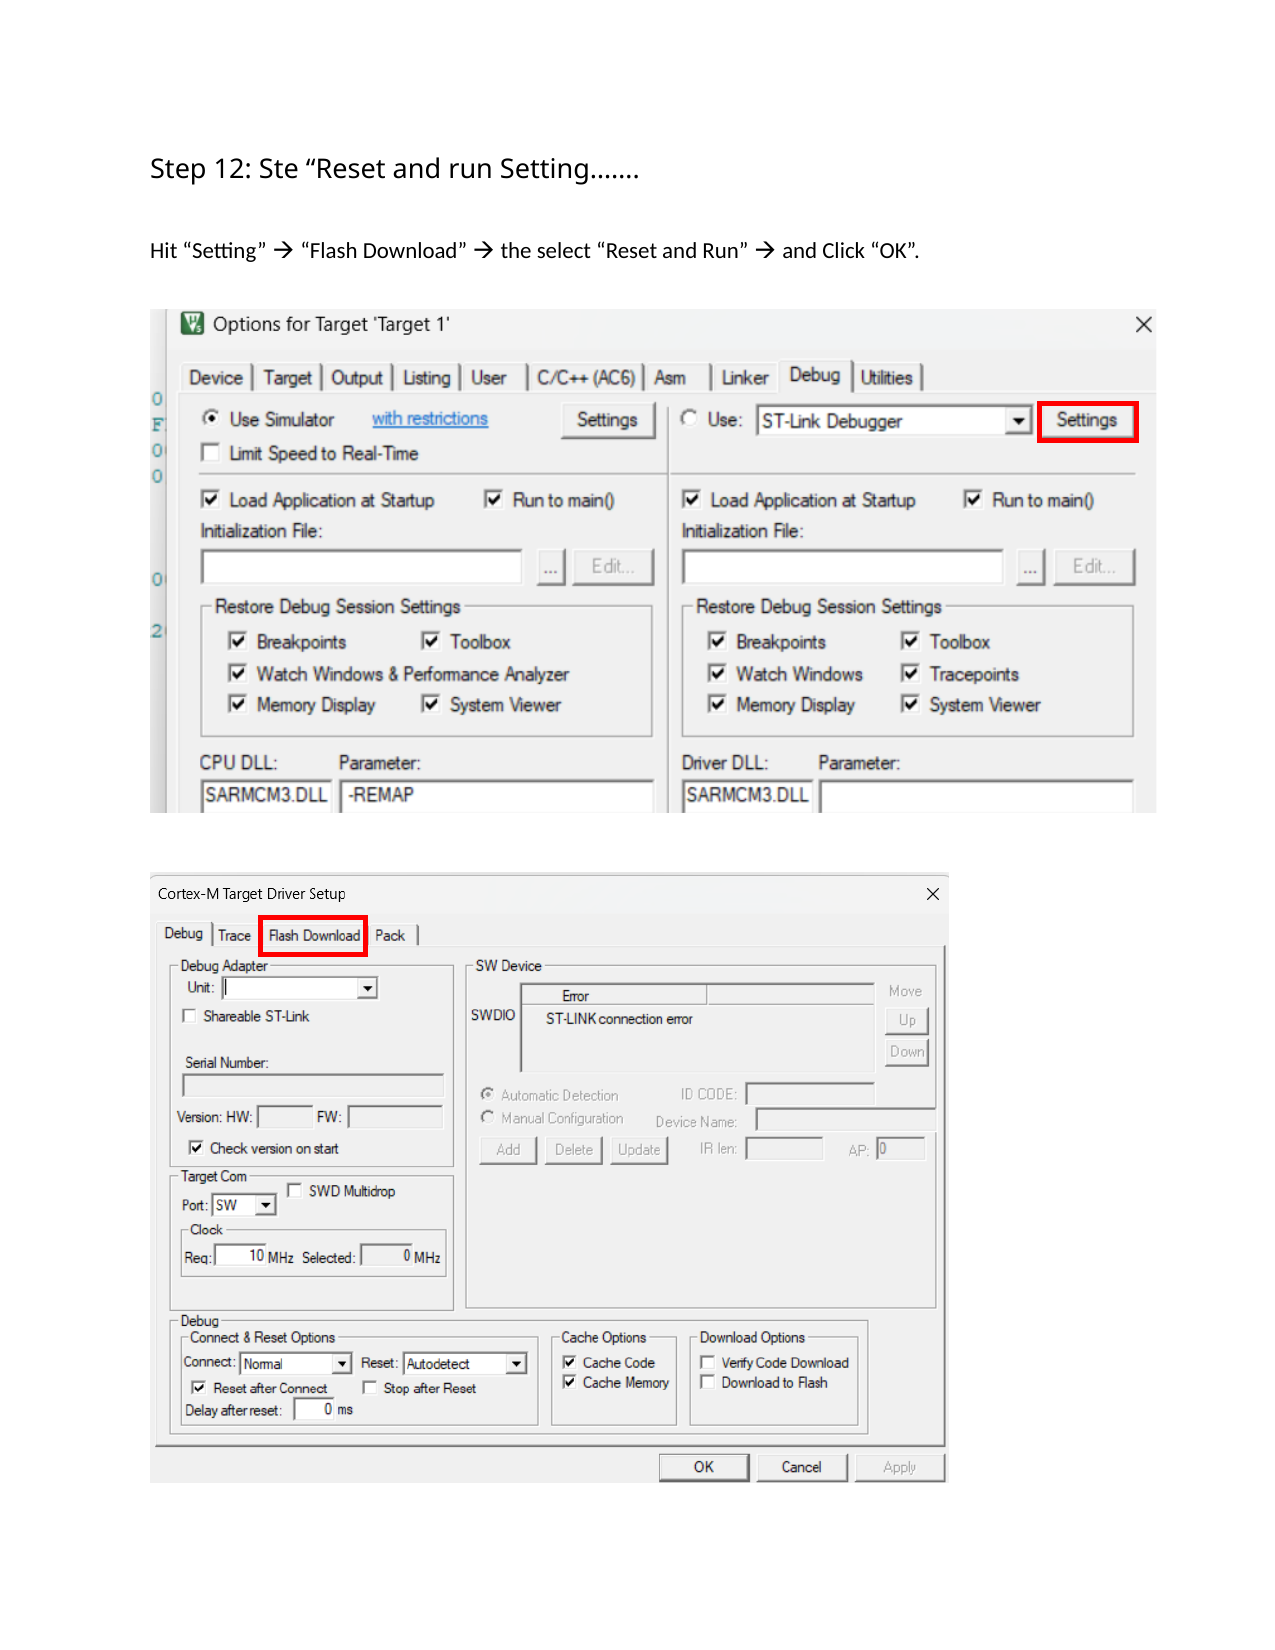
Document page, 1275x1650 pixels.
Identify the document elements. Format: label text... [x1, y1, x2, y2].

text Hit “Setting” “Flash Download” the select “Reset and Run” and Click “OK”. [150, 237, 1125, 265]
subtitle Step 12: Ste “Reset and run Setting……. [150, 150, 1125, 187]
picture [150, 309, 1157, 813]
picture [150, 872, 949, 1483]
